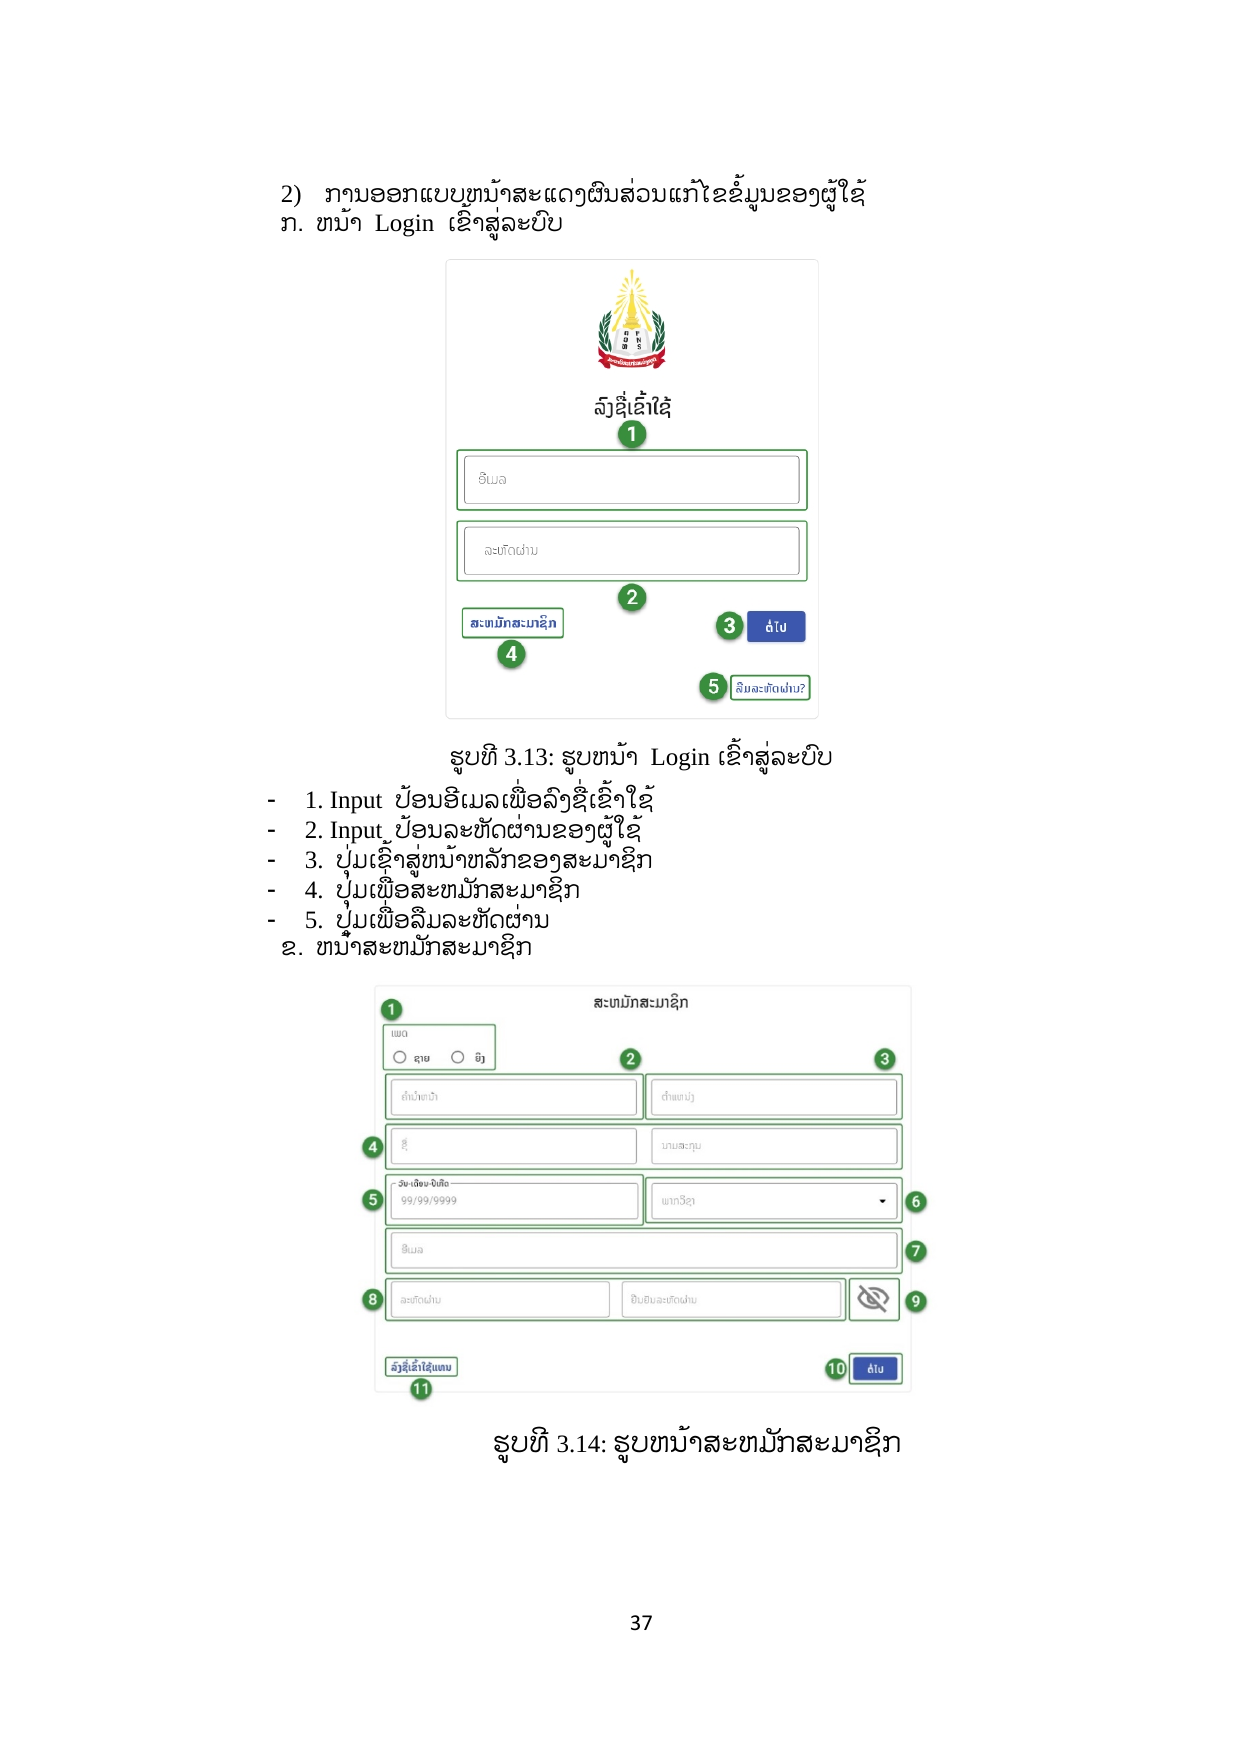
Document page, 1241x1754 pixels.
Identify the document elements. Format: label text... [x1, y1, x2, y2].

list 5. ປຸ່ມເພື່ອລືມລະຫັດຜ່ານ [267, 906, 1090, 934]
text ຂ. ຫນ້າສະຫມັກສະມາຊິກ [281, 936, 1090, 961]
list 2. Input ປ້ອນລະຫັດຜ່ານຂອງຜູ້ໃຊ້ [267, 815, 1090, 844]
list 4. ປຸ່ມເພື່ອສະຫມັກສະມາຊິກ [267, 875, 1090, 904]
picture [216, 250, 1066, 729]
list 3. ປຸ່ມເຂົ້າສູ່ຫນ້າຫລັກຂອງສະມາຊິກ [267, 845, 1090, 874]
subtitle ການອອກແບບຫນ້າສະແດງຜົນສ່ວນແກ້ໄຂຂໍ້ມູນຂອງຜູ້ໃຊ້ [281, 179, 1090, 208]
text ກ. ຫນ້າ Login ເຂົ້າສູ່ລະບົບ [281, 208, 1090, 237]
picture [202, 974, 1081, 1416]
list 1. Input ປ້ອນອີເມລເພື່ອລົງຊື່ເຂົ້າໃຊ້ [267, 785, 1090, 814]
